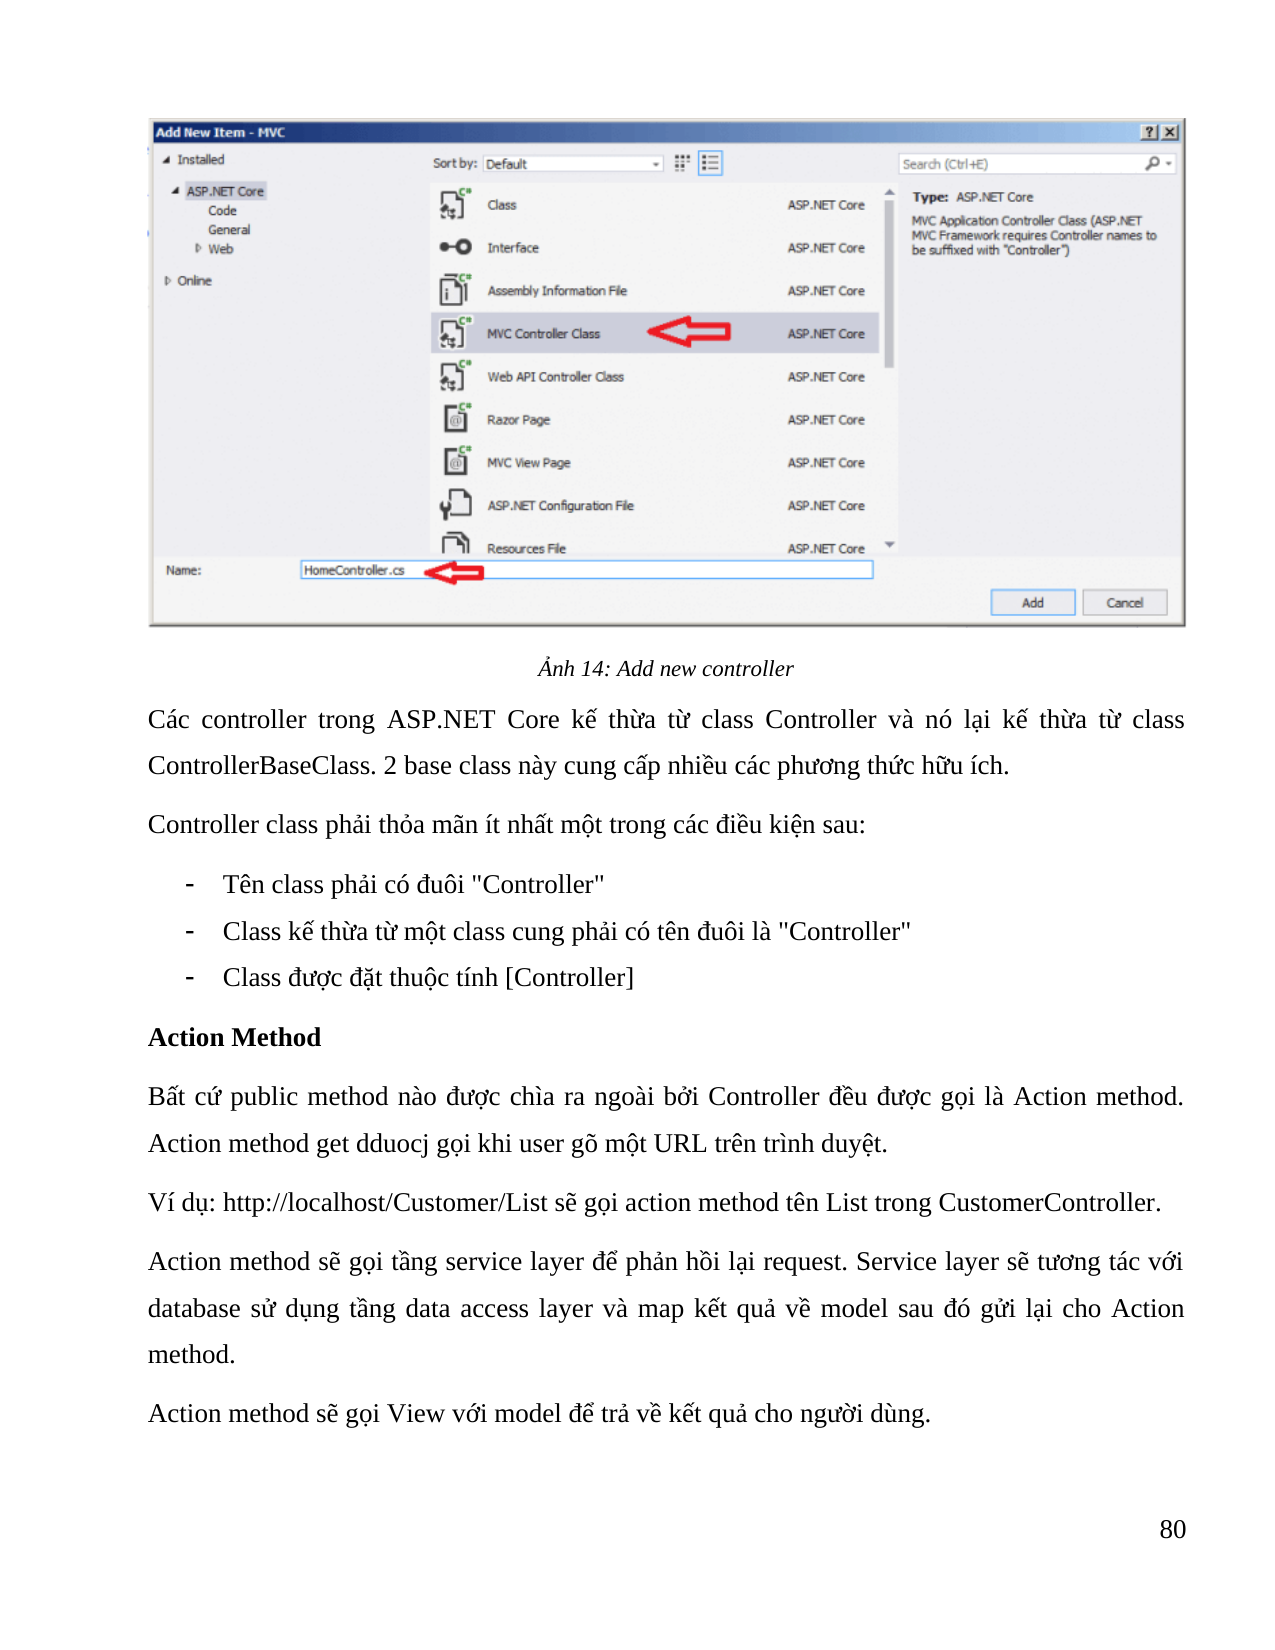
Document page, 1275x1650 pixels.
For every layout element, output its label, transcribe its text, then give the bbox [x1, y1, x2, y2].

text Các controller trong ASP.NET Core kế thừa từ class Controller và nó lại kế thừa từ class ControllerBaseClass. 2 base class này cung cấp nhiều các phương thức hữu ích. [148, 703, 1186, 781]
list Tên class phải có đuôi "Controller" [185, 868, 1186, 899]
text Controller class phải thỏa mãn ít nhất một trong các điều kiện sau: [148, 808, 1186, 840]
text Bất cứ public method nào được chìa ra ngoài bởi Controller đều được gọi là Action method. Action method get dduocj gọi khi user gõ một URL trên trình duyệt. [148, 1080, 1186, 1158]
text Action Method [148, 1021, 1186, 1052]
text Action method sẽ gọi tầng service layer để phản hồi lại request. Service layer sẽ tương tác với database sử dụng tầng data access layer và map kết quả về model sau đó gửi lại cho Action method. [148, 1245, 1186, 1369]
text Ví dụ: http://localhost/Customer/List sẽ gọi action method tên List trong CustomerController. [148, 1186, 1186, 1217]
list Class được đặt thuộc tính [Controller] [185, 961, 1186, 993]
picture [147, 118, 1187, 628]
text Action method sẽ gọi View với model để trả về kết quả cho người dùng. [148, 1397, 1186, 1429]
list Class kế thừa từ một class cung phải có tên đuôi là "Controller" [185, 914, 1186, 946]
